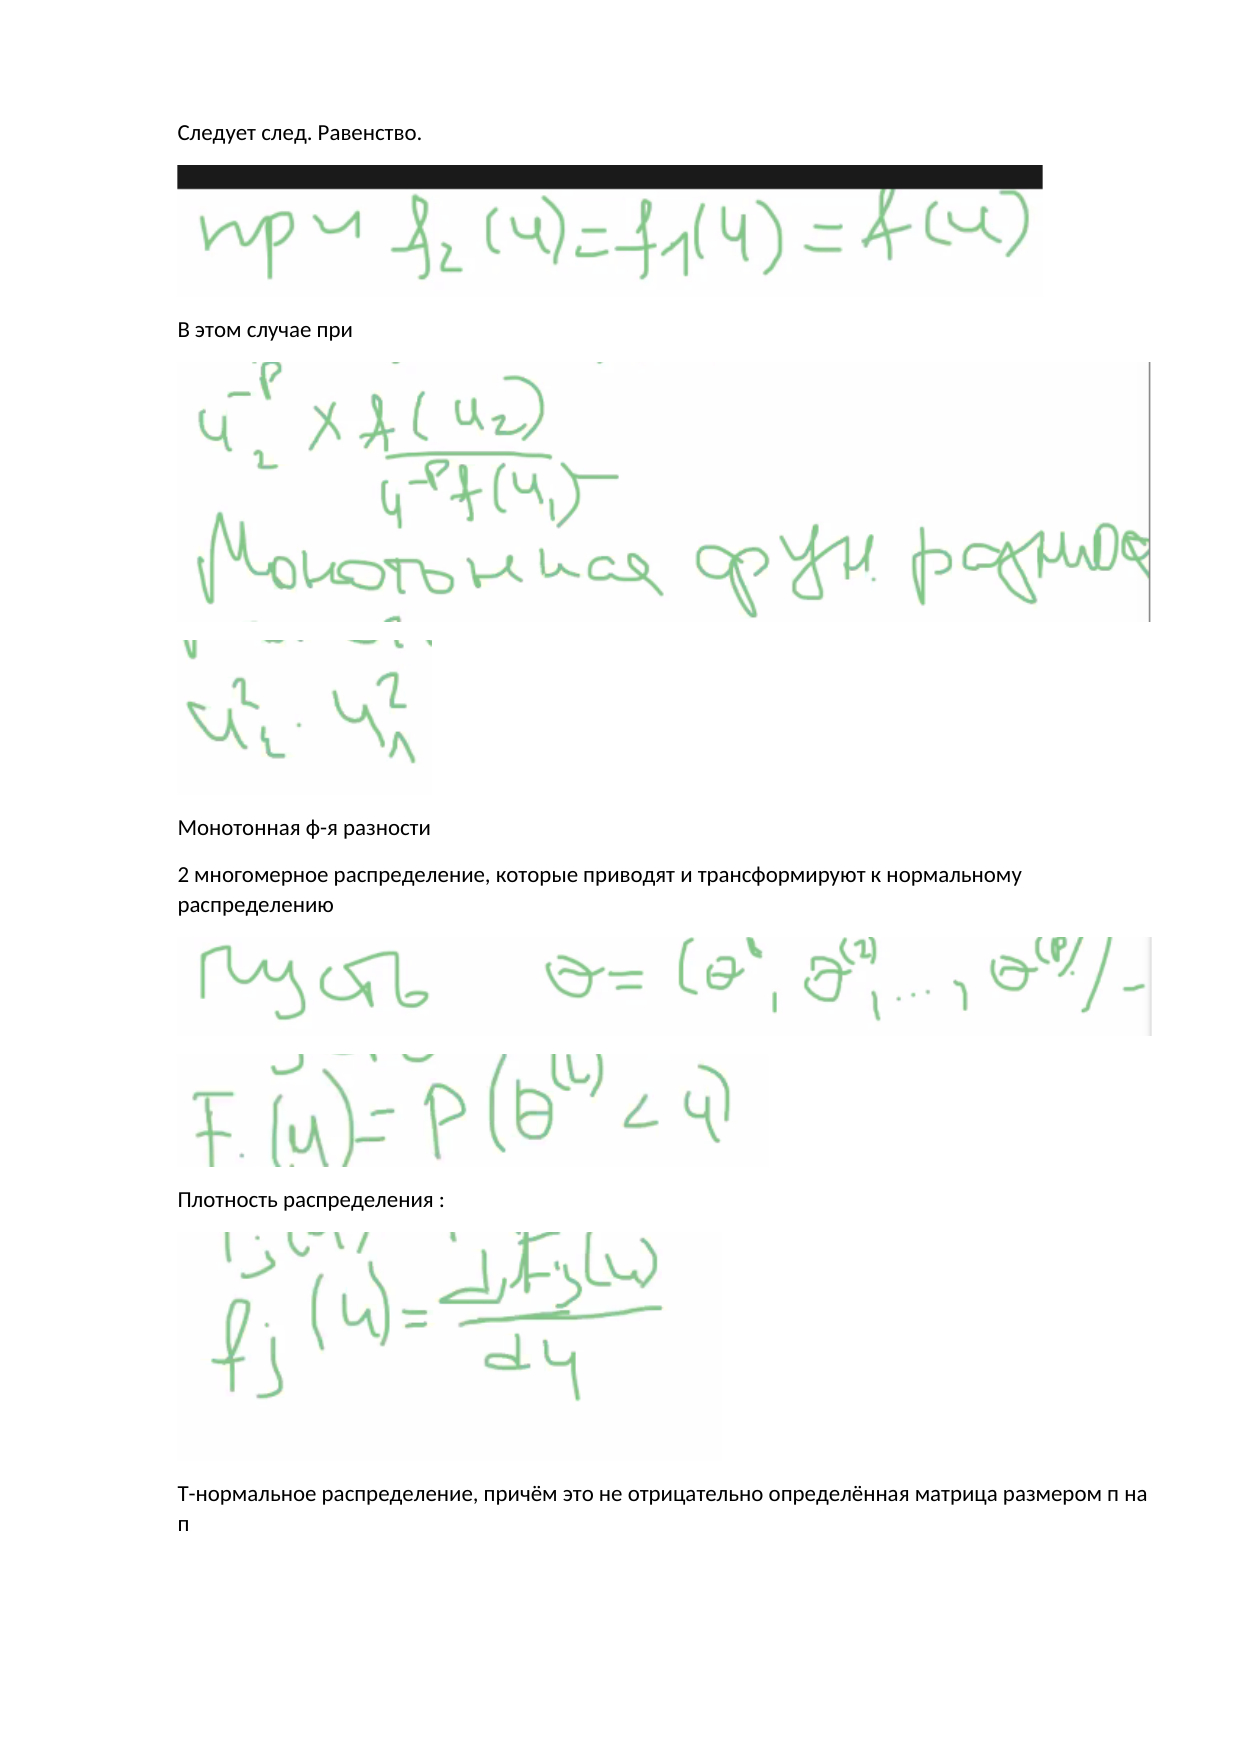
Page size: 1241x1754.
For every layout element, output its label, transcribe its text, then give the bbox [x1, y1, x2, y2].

picture [177, 937, 1152, 1036]
picture [177, 165, 1043, 297]
picture [177, 1232, 723, 1461]
text Т-нормальное распределение, причём это не отрицательно определённая матрица размером п на п [177, 1479, 1152, 1537]
picture [177, 1054, 770, 1167]
text 2 многомерное распределение, которые приводят и трансформируют к нормальному распределению [177, 860, 1152, 919]
picture [177, 362, 1152, 622]
text Монотонная ф-я разности [177, 813, 1152, 842]
text Плотность распределения : [177, 1185, 1152, 1213]
text Следует след. Равенство. [177, 118, 1152, 146]
text В этом случае при [177, 315, 1152, 343]
picture [177, 640, 432, 795]
